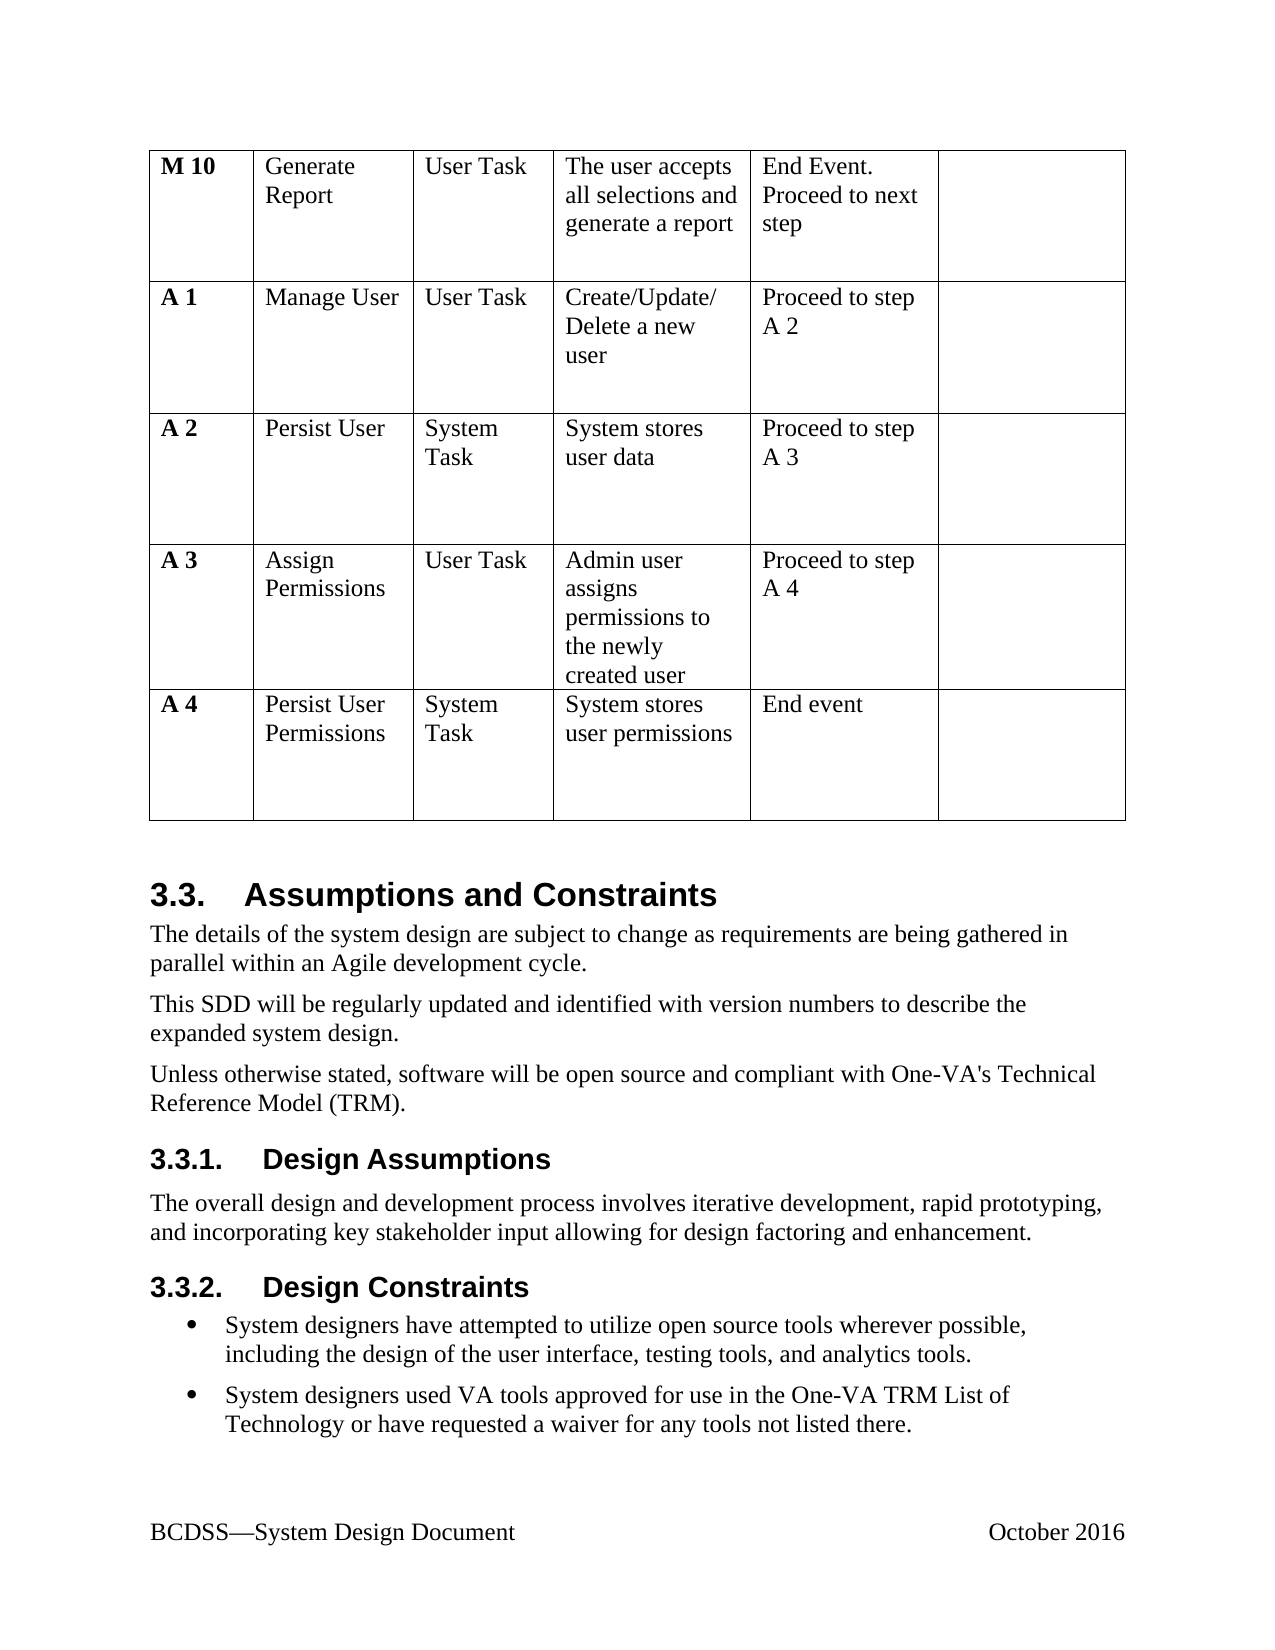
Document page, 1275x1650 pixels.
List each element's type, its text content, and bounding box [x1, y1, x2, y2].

subtitle Assumptions and Constraints [150, 874, 1125, 913]
table_cell Persist User Permissions [254, 690, 413, 820]
table_cell User Task [414, 282, 553, 412]
table_cell Proceed to step A 4 [751, 545, 938, 688]
table_cell [939, 282, 1125, 412]
list System designers used VA tools approved for use in the One-VA TRM List of Technology or have requested a waiver for any tools not listed there. [187, 1380, 1125, 1438]
table_cell System stores user permissions [554, 690, 750, 820]
table_cell System Task [414, 414, 553, 544]
table_cell [939, 414, 1125, 544]
table_cell Admin user assigns permissions to the newly created user [554, 545, 750, 688]
subtitle Design Constraints [150, 1270, 1125, 1304]
text This SDD will be regularly updated and identified with version numbers to describe the expanded system design. [150, 989, 1125, 1047]
table_cell [939, 690, 1125, 820]
text The details of the system design are subject to change as requirements are being gathered in parallel within an Agile development cycle. [150, 919, 1125, 977]
table_cell M 10 [150, 151, 253, 281]
table_cell Persist User [254, 414, 413, 544]
table_cell [939, 545, 1125, 688]
table_cell A 2 [150, 414, 253, 544]
table_cell Proceed to step A 3 [751, 414, 938, 544]
table_cell A 4 [150, 690, 253, 820]
table_cell A 1 [150, 282, 253, 412]
table_cell System Task [414, 690, 553, 820]
table_cell User Task [414, 151, 553, 281]
text Unless otherwise stated, software will be open source and compliant with One-VA's Technical Reference Model (TRM). [150, 1059, 1125, 1117]
table_cell Proceed to step A 2 [751, 282, 938, 412]
text The overall design and development process involves iterative development, rapid prototyping, and incorporating key stakeholder input allowing for design factoring and enhancement. [150, 1188, 1125, 1245]
subtitle Design Assumptions [150, 1142, 1125, 1175]
table_cell The user accepts all selections and generate a report [554, 151, 750, 281]
table_cell End Event. Proceed to next step [751, 151, 938, 281]
table_cell System stores user data [554, 414, 750, 544]
list System designers have attempted to utilize open source tools wherever possible, including the design of the user interface, testing tools, and analytics tools. [187, 1310, 1125, 1368]
table_cell User Task [414, 545, 553, 688]
table_cell End event [751, 690, 938, 820]
table_cell Manage User [254, 282, 413, 412]
table_cell A 3 [150, 545, 253, 688]
table_cell [939, 151, 1125, 281]
table_cell Create/Update/Delete a new user [554, 282, 750, 412]
table_cell Generate Report [254, 151, 413, 281]
table_cell Assign Permissions [254, 545, 413, 688]
